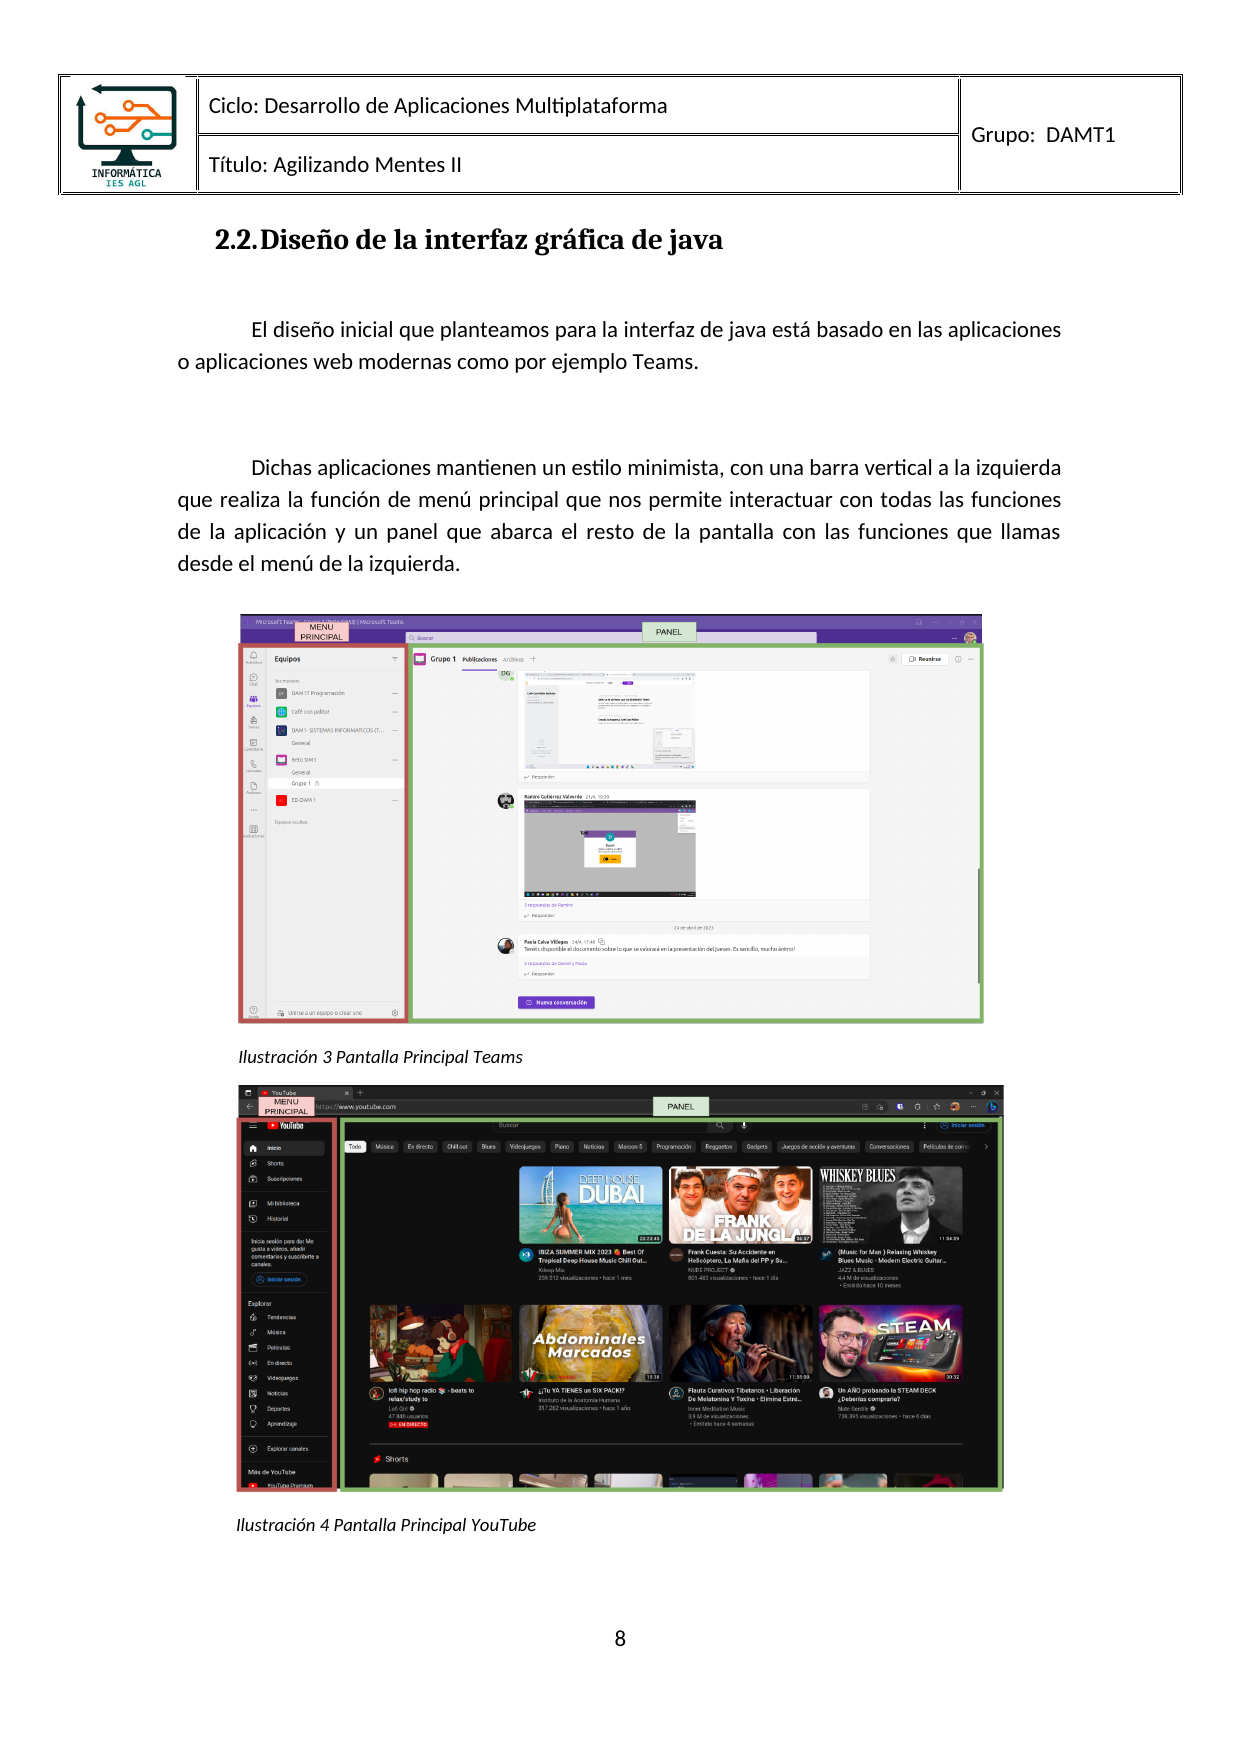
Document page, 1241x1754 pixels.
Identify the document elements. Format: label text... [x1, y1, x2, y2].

picture [236, 1085, 1004, 1492]
picture [70, 76, 186, 192]
text Dichas aplicaciones mantienen un estilo minimista, con una barra vertical a la izquierda que realiza la función de menú principal que nos permite interactuar con todas las funciones de la aplicación y un panel que abarca el resto de la pantalla con las funciones que llamas desde el menú de la izquierda. [177, 453, 1063, 577]
text El diseño inicial que planteamos para la interfaz de java está basado en las aplicaciones o aplicaciones web modernas como por ejemplo Teams. [177, 315, 1063, 375]
picture [238, 614, 984, 1024]
subtitle Diseño de la interfaz gráfica de java [215, 223, 1063, 257]
